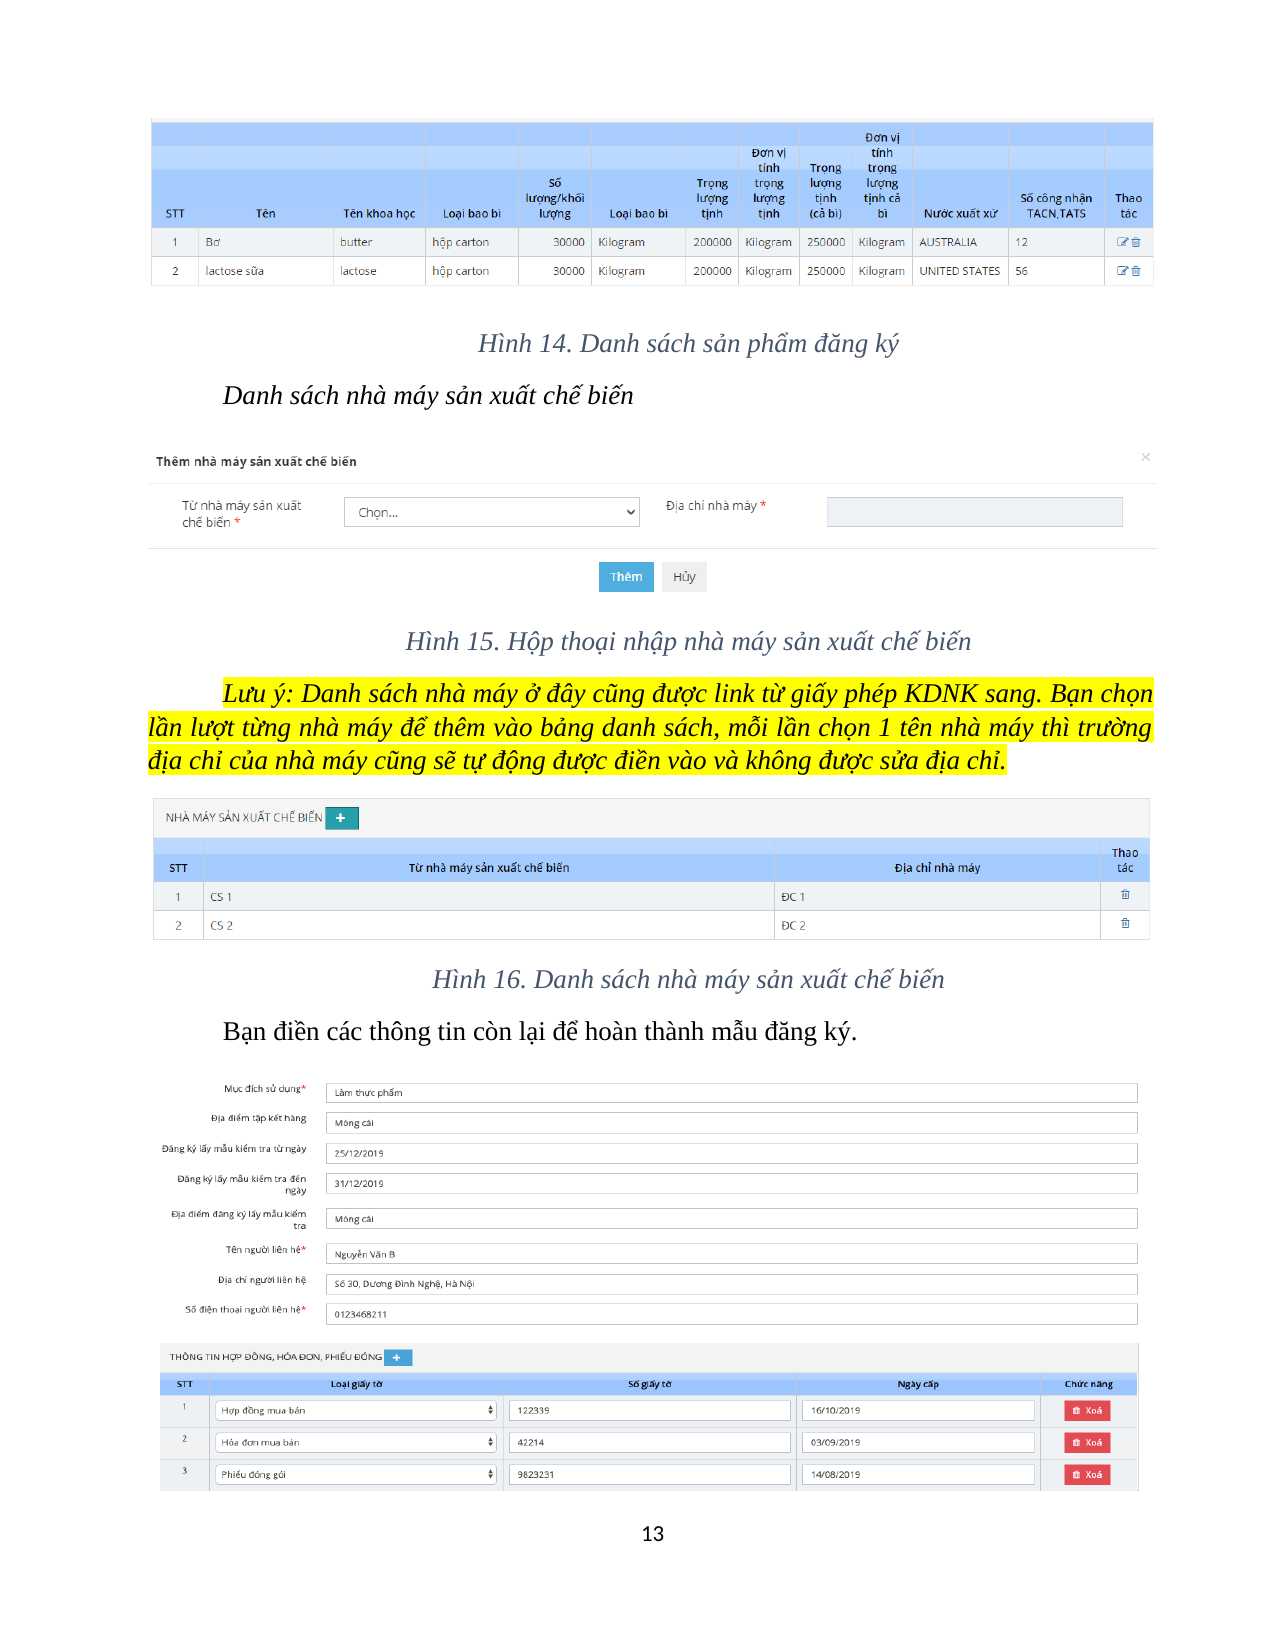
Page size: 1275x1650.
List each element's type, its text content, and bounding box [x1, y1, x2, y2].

text Hình 15. Hộp thoại nhập nhà máy sản xuất chế biến [148, 625, 1157, 656]
picture [147, 794, 1157, 945]
text Lưu ý: Danh sách nhà máy ở đây cũng được link từ giấy phép KDNK sang. Bạn chọn lần lượt từng nhà máy để thêm vào bảng danh sách, mỗi lần chọn 1 tên nhà máy thì trường địa chỉ của nhà máy cũng sẽ tự động được điền vào và không được sửa địa chỉ. [148, 677, 1157, 775]
picture [147, 118, 1157, 297]
text Bạn điền các thông tin còn lại để hoàn thành mẫu đăng ký. [148, 1015, 1157, 1047]
text Hình 14. Danh sách sản phẩm đăng ký [148, 327, 1157, 359]
picture [147, 1065, 1148, 1501]
text Hình 16. Danh sách nhà máy sản xuất chế biến [148, 963, 1157, 994]
text Danh sách nhà máy sản xuất chế biến [148, 379, 1157, 411]
picture [147, 442, 1157, 595]
